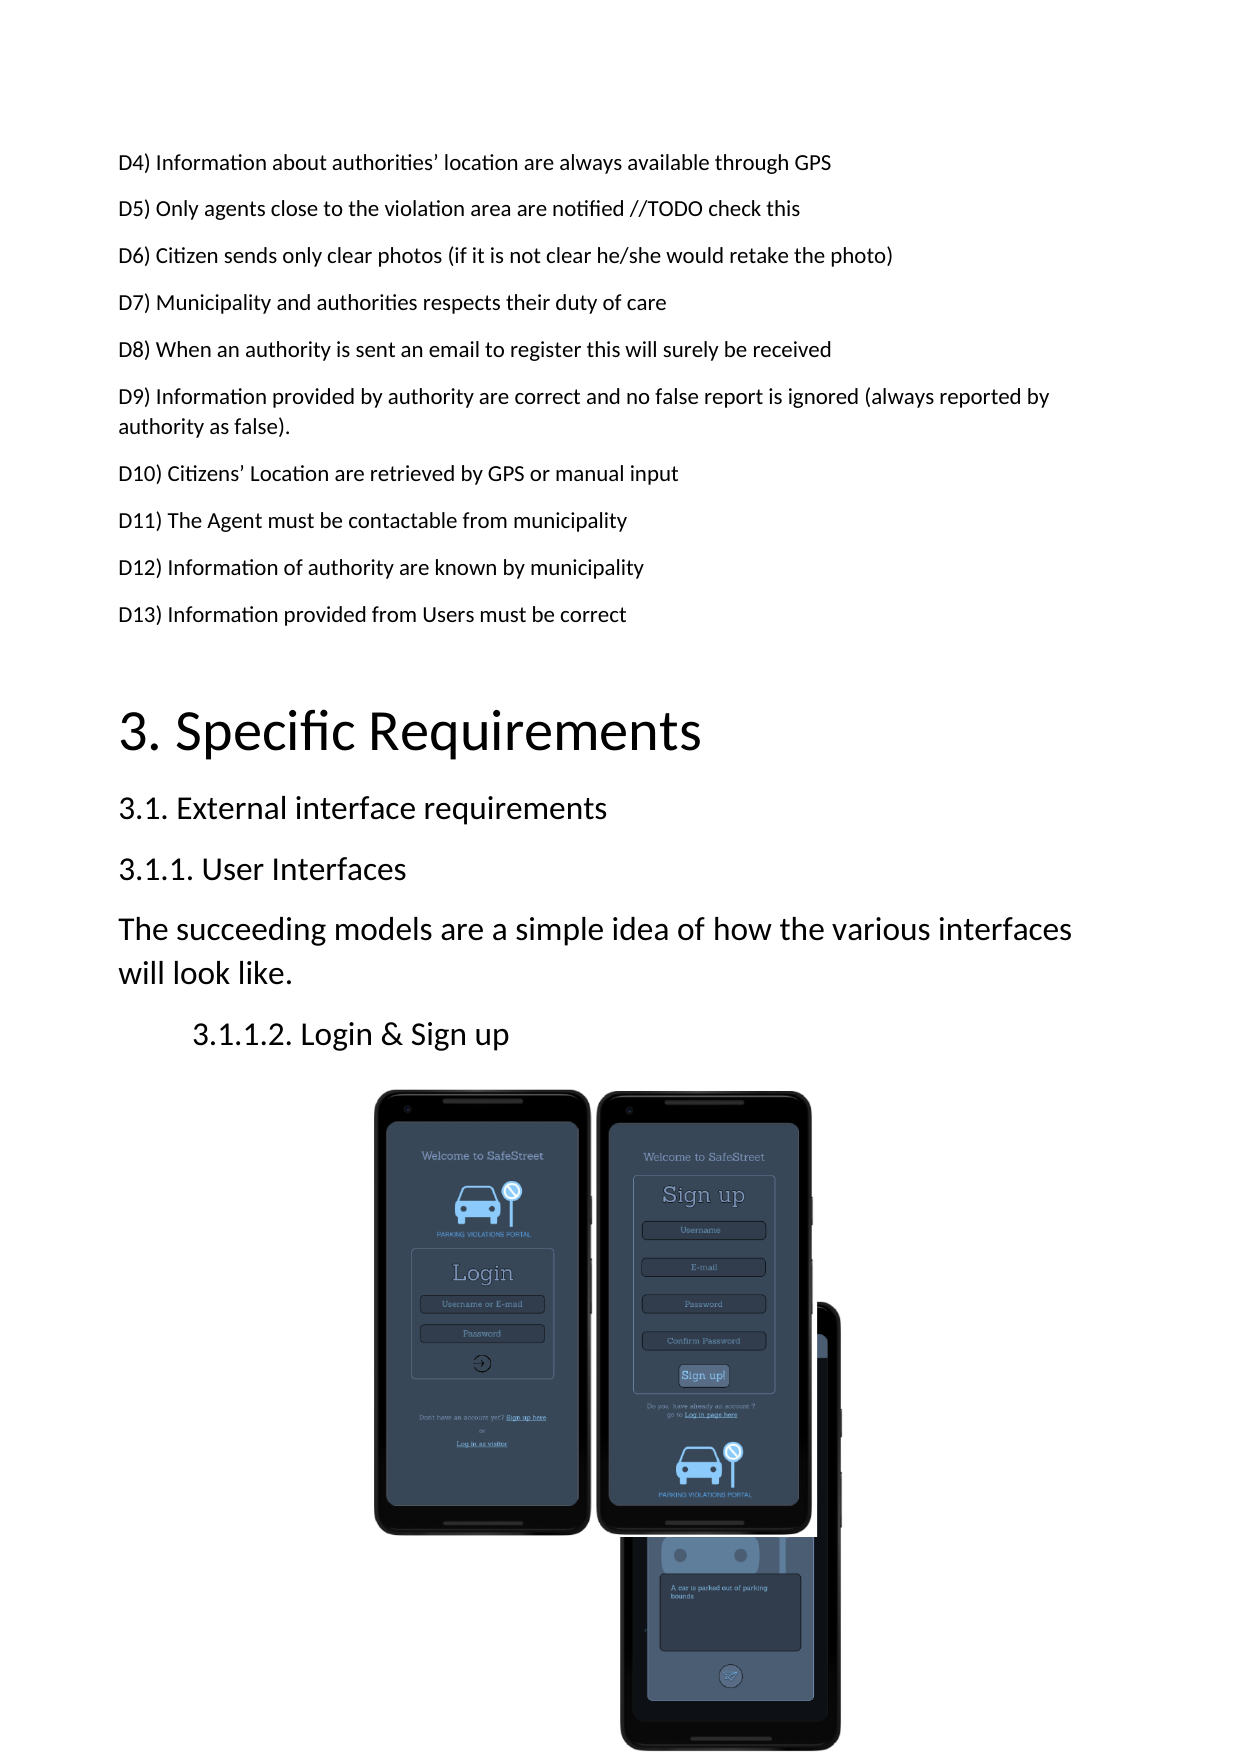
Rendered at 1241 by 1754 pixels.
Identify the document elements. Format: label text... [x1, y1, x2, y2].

picture [369, 1086, 847, 1754]
text D10) Citizens’ Location are retrieved by GPS or manual input [118, 459, 1122, 487]
text D12) Information of authority are known by municipality [118, 553, 1122, 581]
text D9) Information provided by authority are correct and no false report is ignored (always reported by authority as false). [118, 382, 1122, 440]
text 3.1. External interface requirements [118, 787, 1122, 828]
text 3.1.1. User Interfaces [118, 848, 1122, 888]
text 3.1.1.2. Login & Sign up [118, 1013, 1122, 1053]
text D6) Citizen sends only clear photos (if it is not clear he/she would retake the photo) [118, 241, 1122, 269]
text 3. Specific Requirements [118, 693, 1122, 765]
text D8) When an authority is sent an email to register this will surely be received [118, 335, 1122, 363]
text The succeeding models are a simple idea of ​​how the various interfaces will look like. [118, 908, 1122, 993]
text D4) Information about authorities’ location are always available through GPS [118, 148, 1122, 176]
text D5) Only agents close to the violation area are notified //TODO check this [118, 194, 1122, 222]
text D11) The Agent must be contactable from municipality [118, 506, 1122, 534]
text D13) Information provided from Users must be correct [118, 600, 1122, 628]
text D7) Municipality and authorities respects their duty of care [118, 288, 1122, 316]
